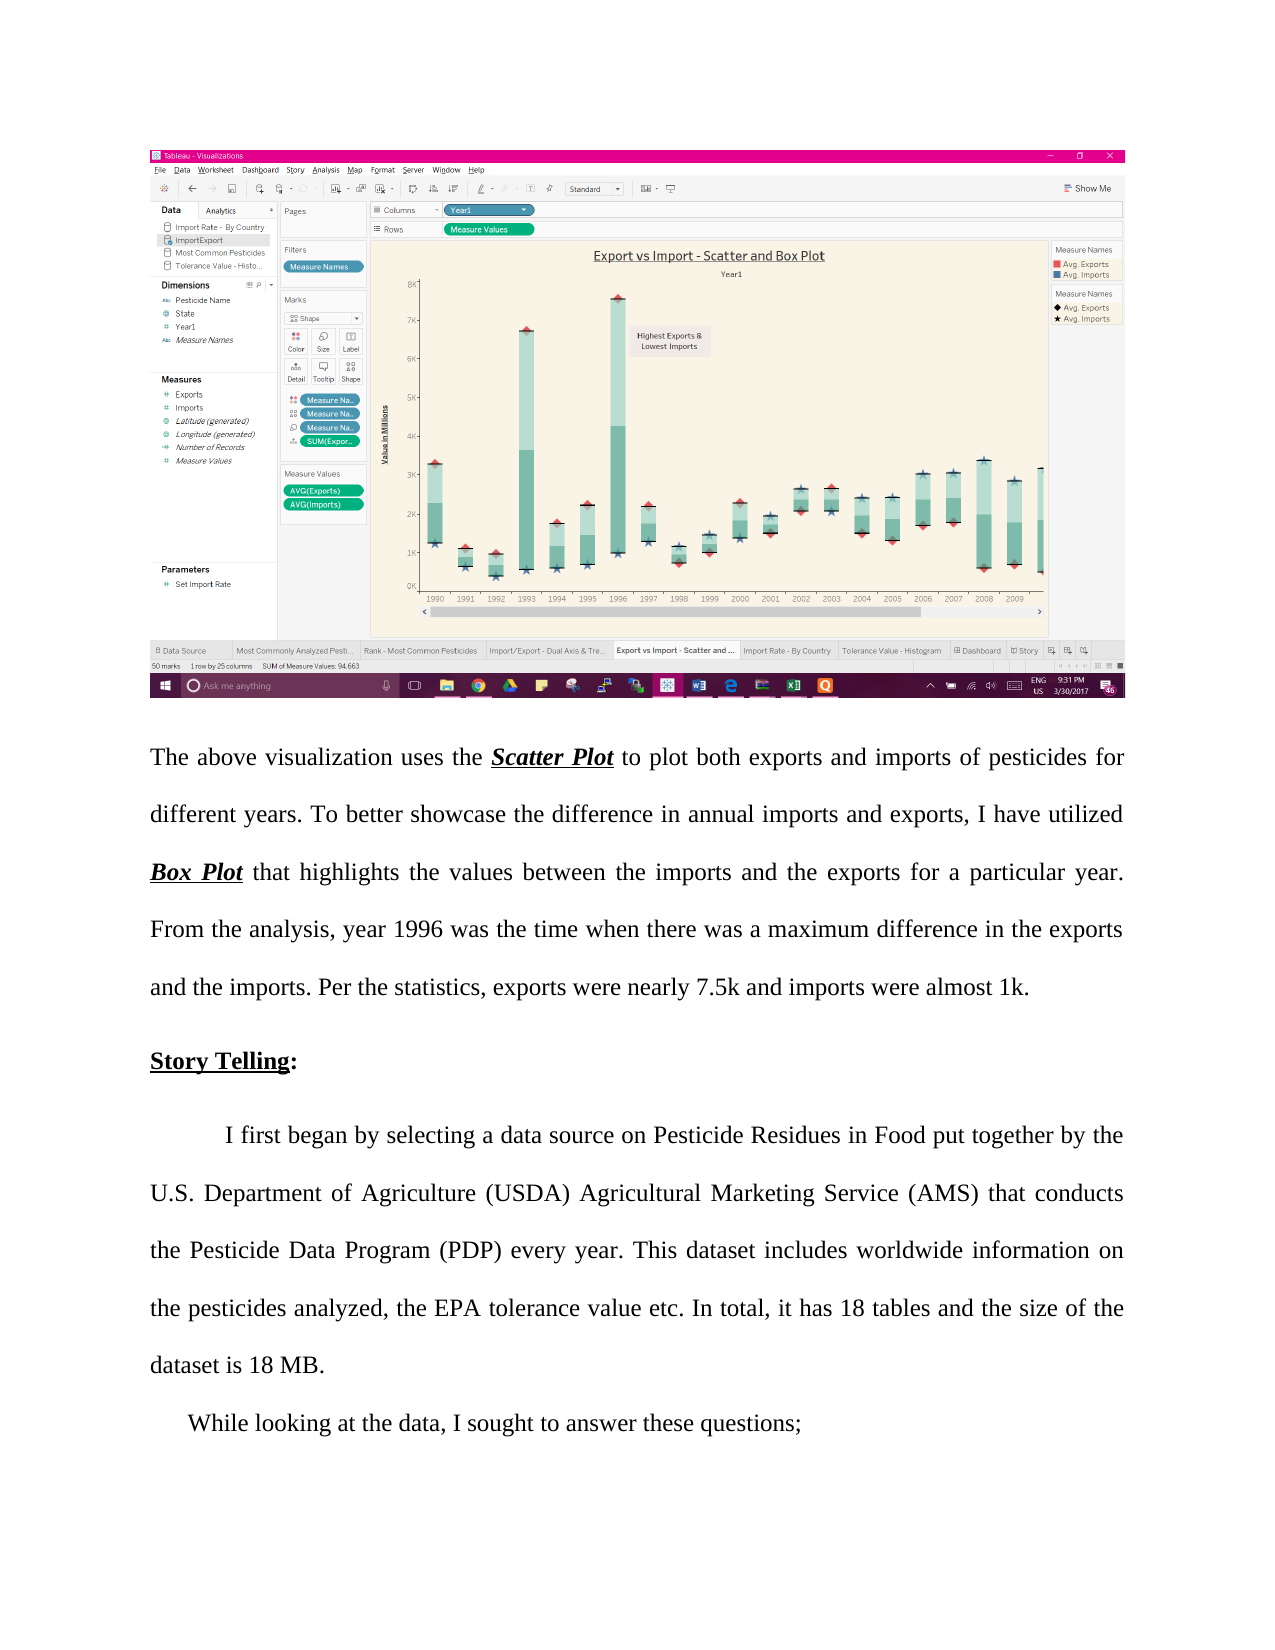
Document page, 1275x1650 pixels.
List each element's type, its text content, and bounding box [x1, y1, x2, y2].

text The above visualization uses the Scatter Plot to plot both exports and imports of pesticides for different years. To better showcase the difference in annual imports and exports, I have utilized Box Plot that highlights the values between the imports and the exports for a particular year. From the analysis, year 1996 was the time when there was a maximum difference in the exports and the imports. Per the statistics, exports were nearly 7.5k and imports were almost 1k. [150, 742, 1125, 1001]
text While looking at the data, I sought to answer these questions; [150, 1408, 1125, 1437]
text I first began by selecting a data source on Pesticide Residues in Food put together by the U.S. Department of Agriculture (USDA) Agricultural Marketing Service (AMS) that conducts the Pesticide Data Program (PDP) every year. This dataset includes worldwide information on the pesticides analyzed, the EPA tolerance value etc. In total, it has 18 tables and the size of the dataset is 18 MB. [150, 1120, 1125, 1379]
text Story Telling: [150, 1046, 1125, 1075]
picture [150, 150, 1125, 698]
